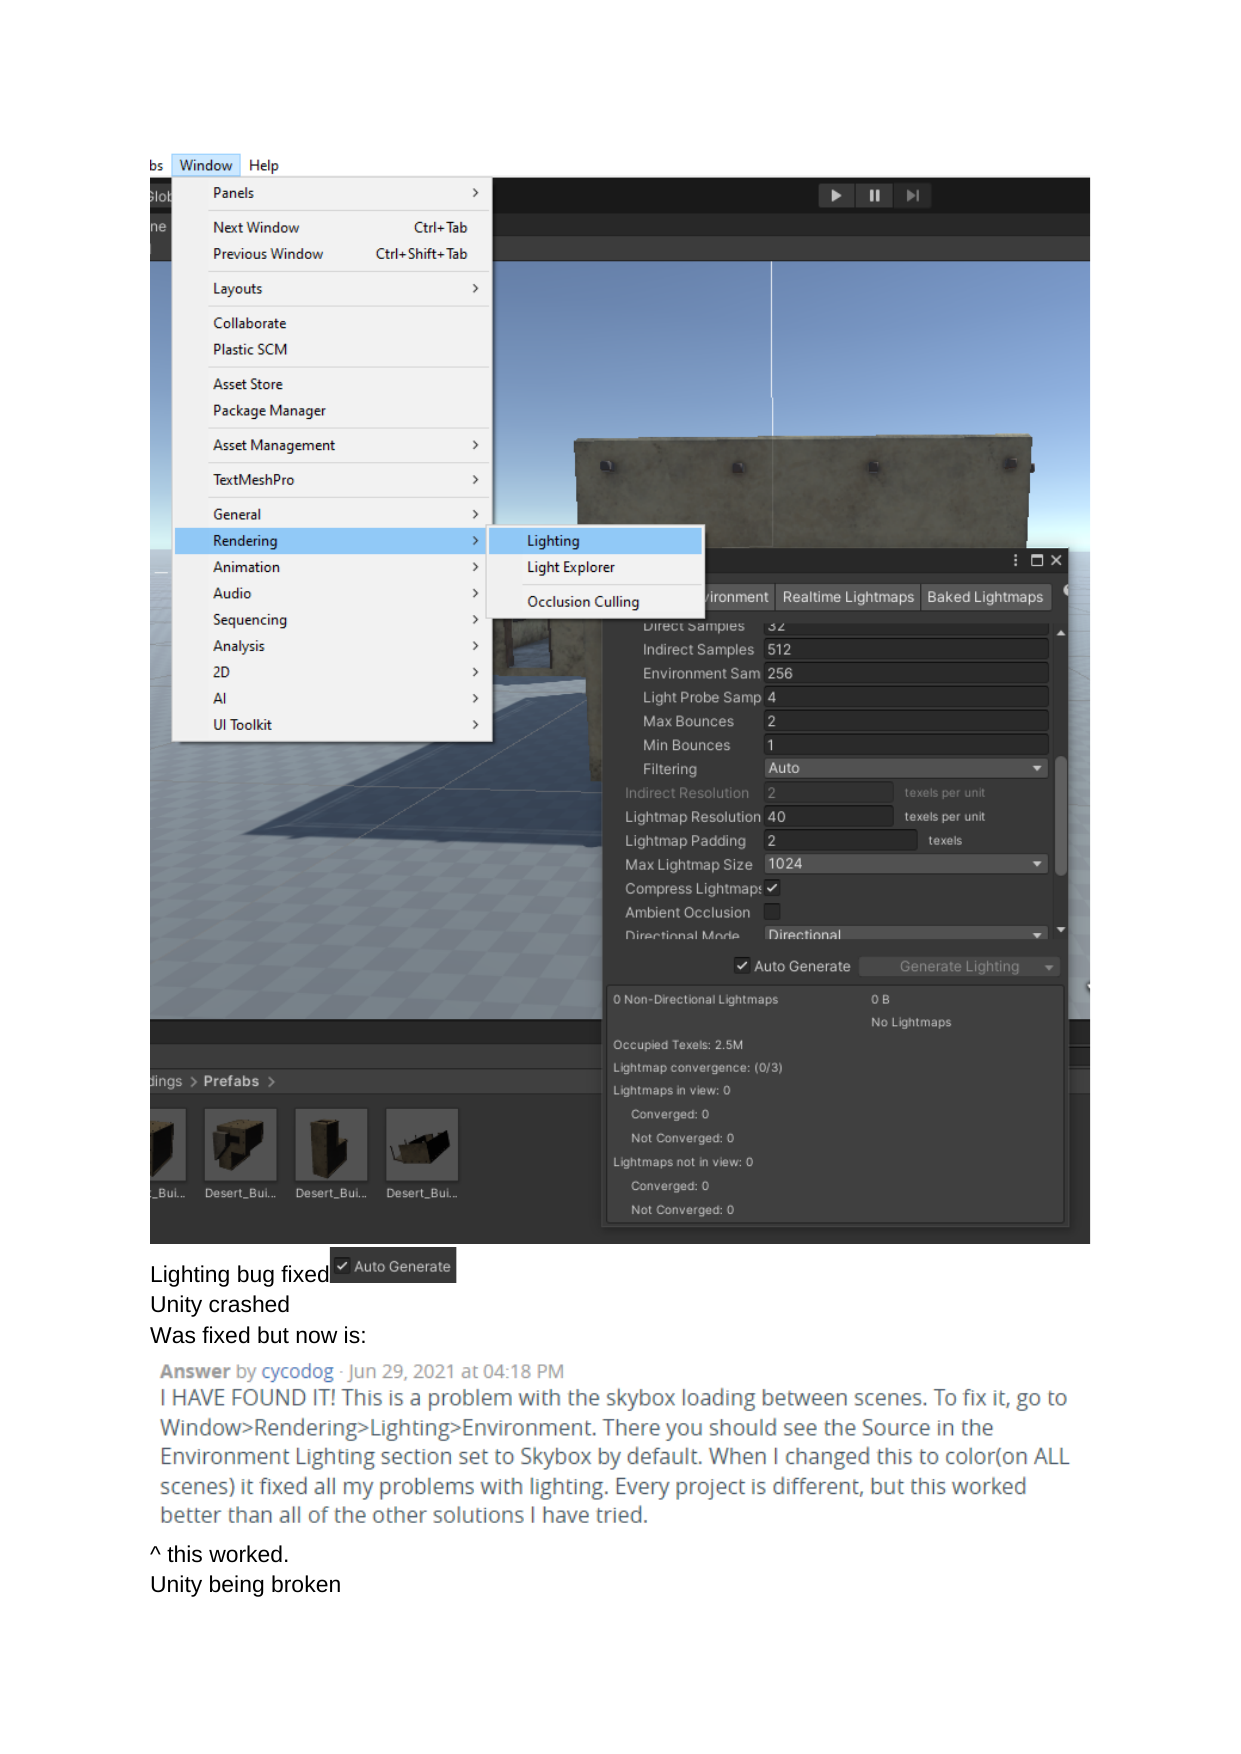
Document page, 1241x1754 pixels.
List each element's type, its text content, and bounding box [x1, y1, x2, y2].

picture [150, 1351, 1091, 1538]
text Was fixed but now is: [150, 1322, 1090, 1348]
text Unity crashed [150, 1291, 1090, 1318]
text ^ this worked. [150, 1541, 1090, 1567]
picture [329, 1247, 457, 1283]
text Unity being broken [150, 1571, 1090, 1598]
picture [150, 150, 1091, 1244]
text Lighting bug fixed [150, 1248, 1090, 1287]
